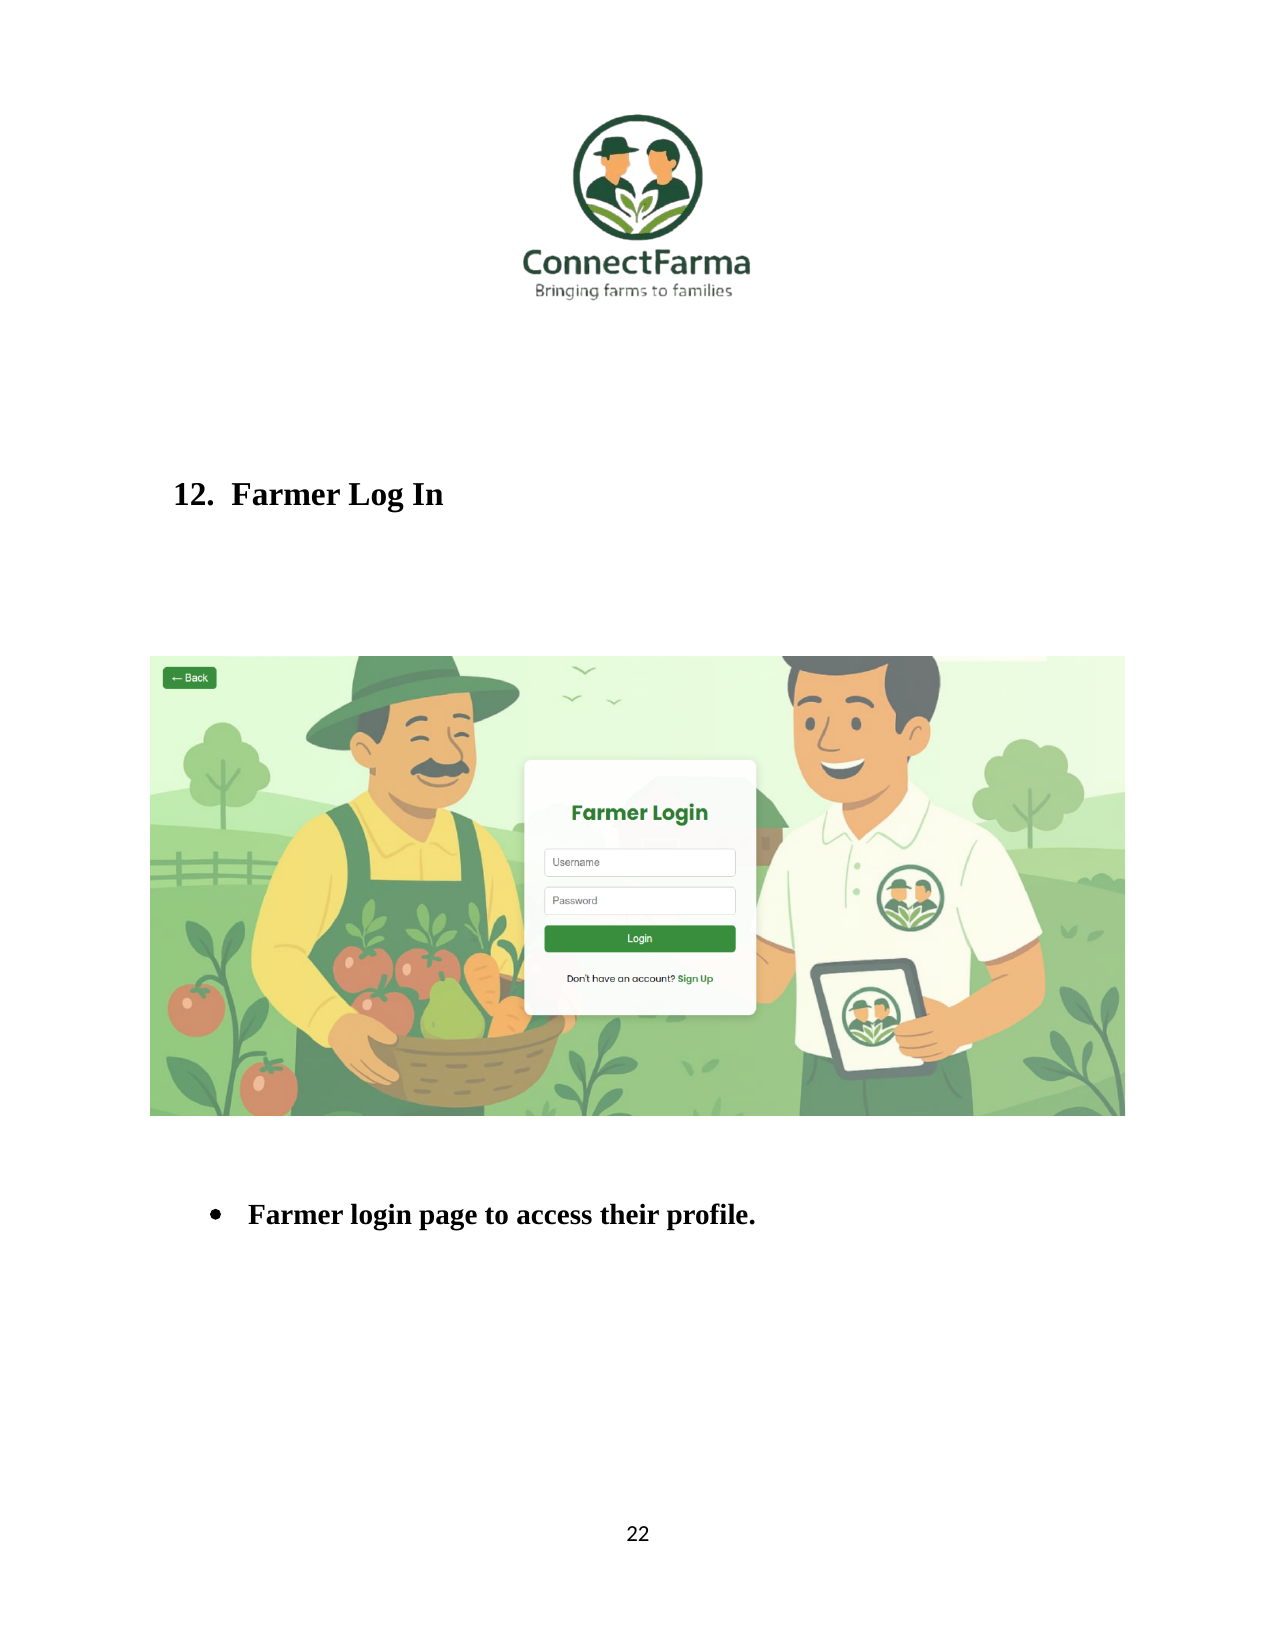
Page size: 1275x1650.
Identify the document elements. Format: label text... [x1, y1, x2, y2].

picture [150, 656, 1125, 1116]
list Farmer Log In [173, 474, 1125, 513]
picture [495, 75, 780, 351]
list Farmer login page to access their profile. [210, 1197, 1125, 1231]
